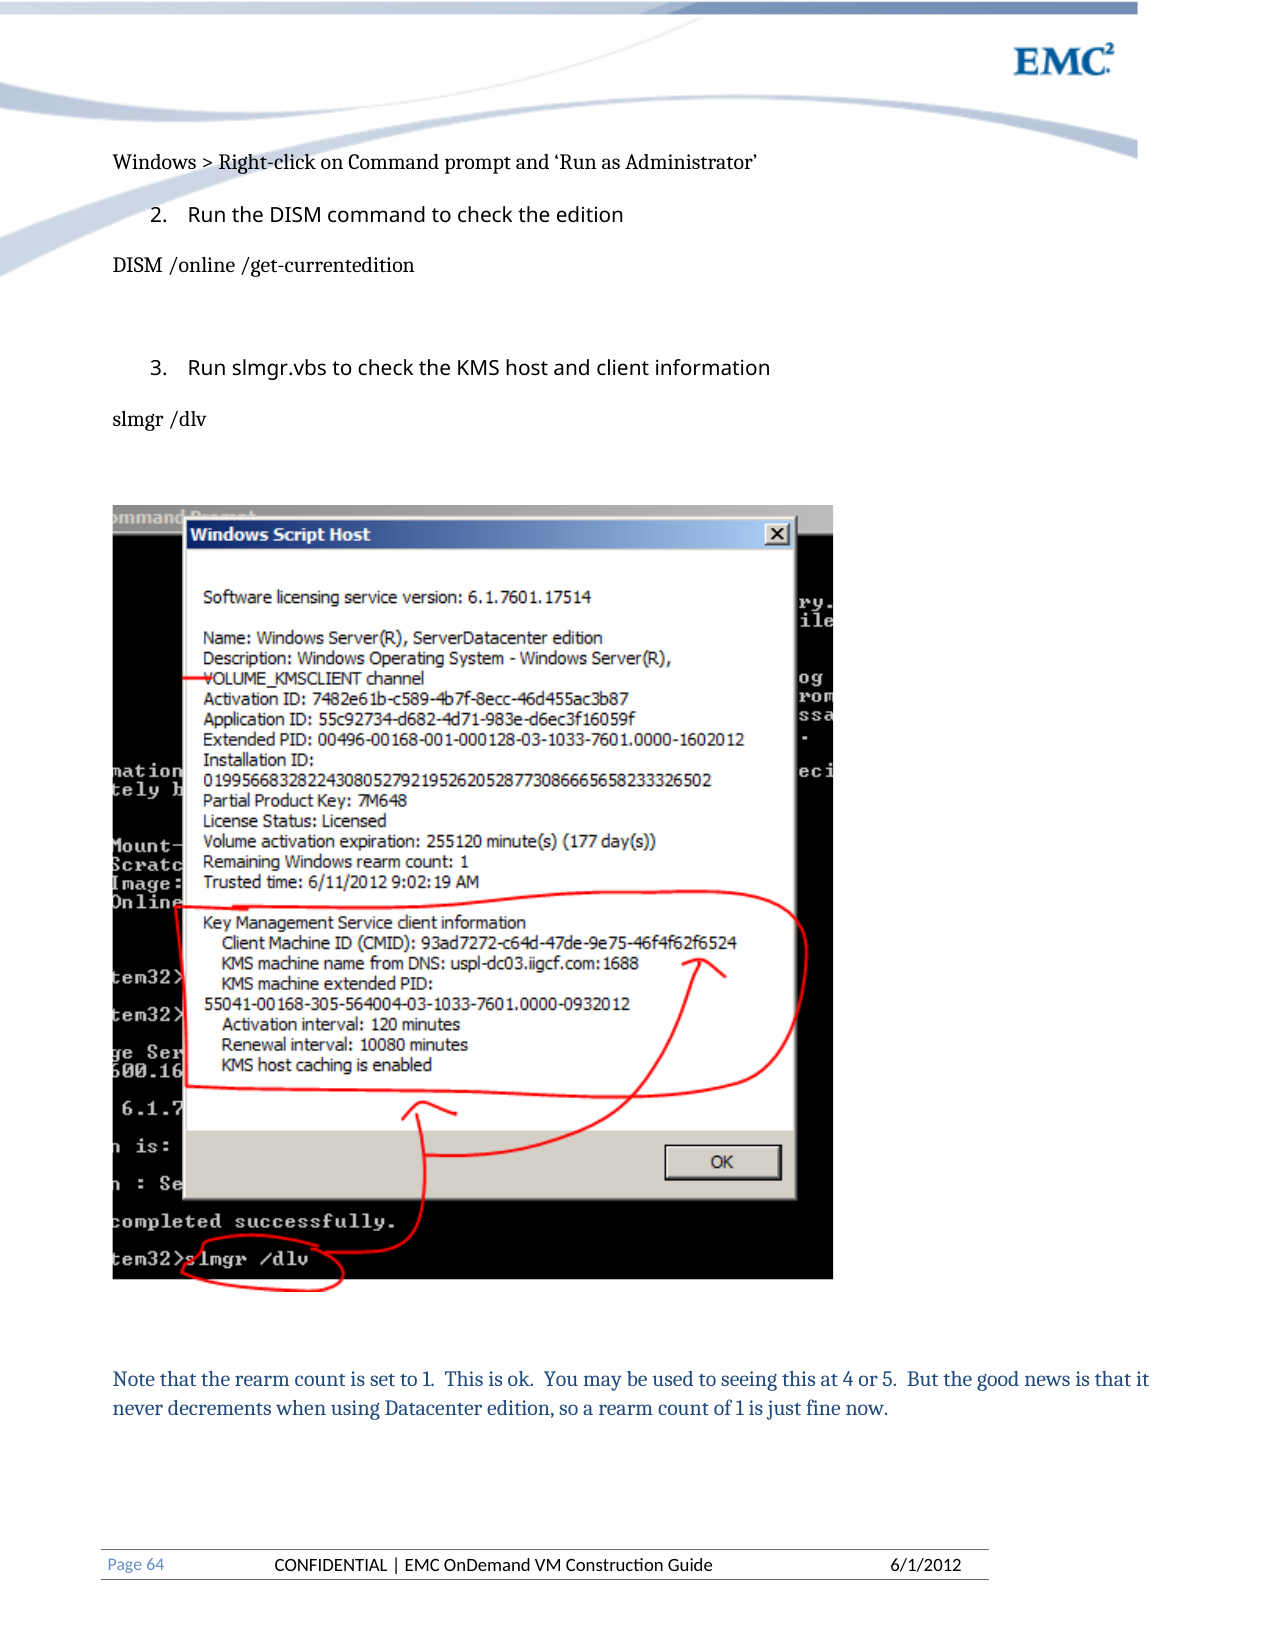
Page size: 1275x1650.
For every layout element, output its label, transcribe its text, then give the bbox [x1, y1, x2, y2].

text DISM /online /get-currentedition [112, 253, 1162, 278]
text slmgr /dlv [112, 406, 1162, 431]
picture [112, 505, 834, 1292]
list Run the DISM command to check the edition [150, 200, 1162, 228]
text Windows > Right-click on Command prompt and ‘Run as Administrator’ [112, 150, 1162, 175]
picture [0, 0, 1141, 388]
text Note that the rearm count is set to 1. This is ok. You may be used to seeing this at 4 or 5. But the good news is that it never decrements when using Datacenter edition, so a rearm count of 1 is just fine now. [112, 1366, 1162, 1420]
list Run slmgr.vbs to check the KMS host and client information [150, 353, 1162, 381]
